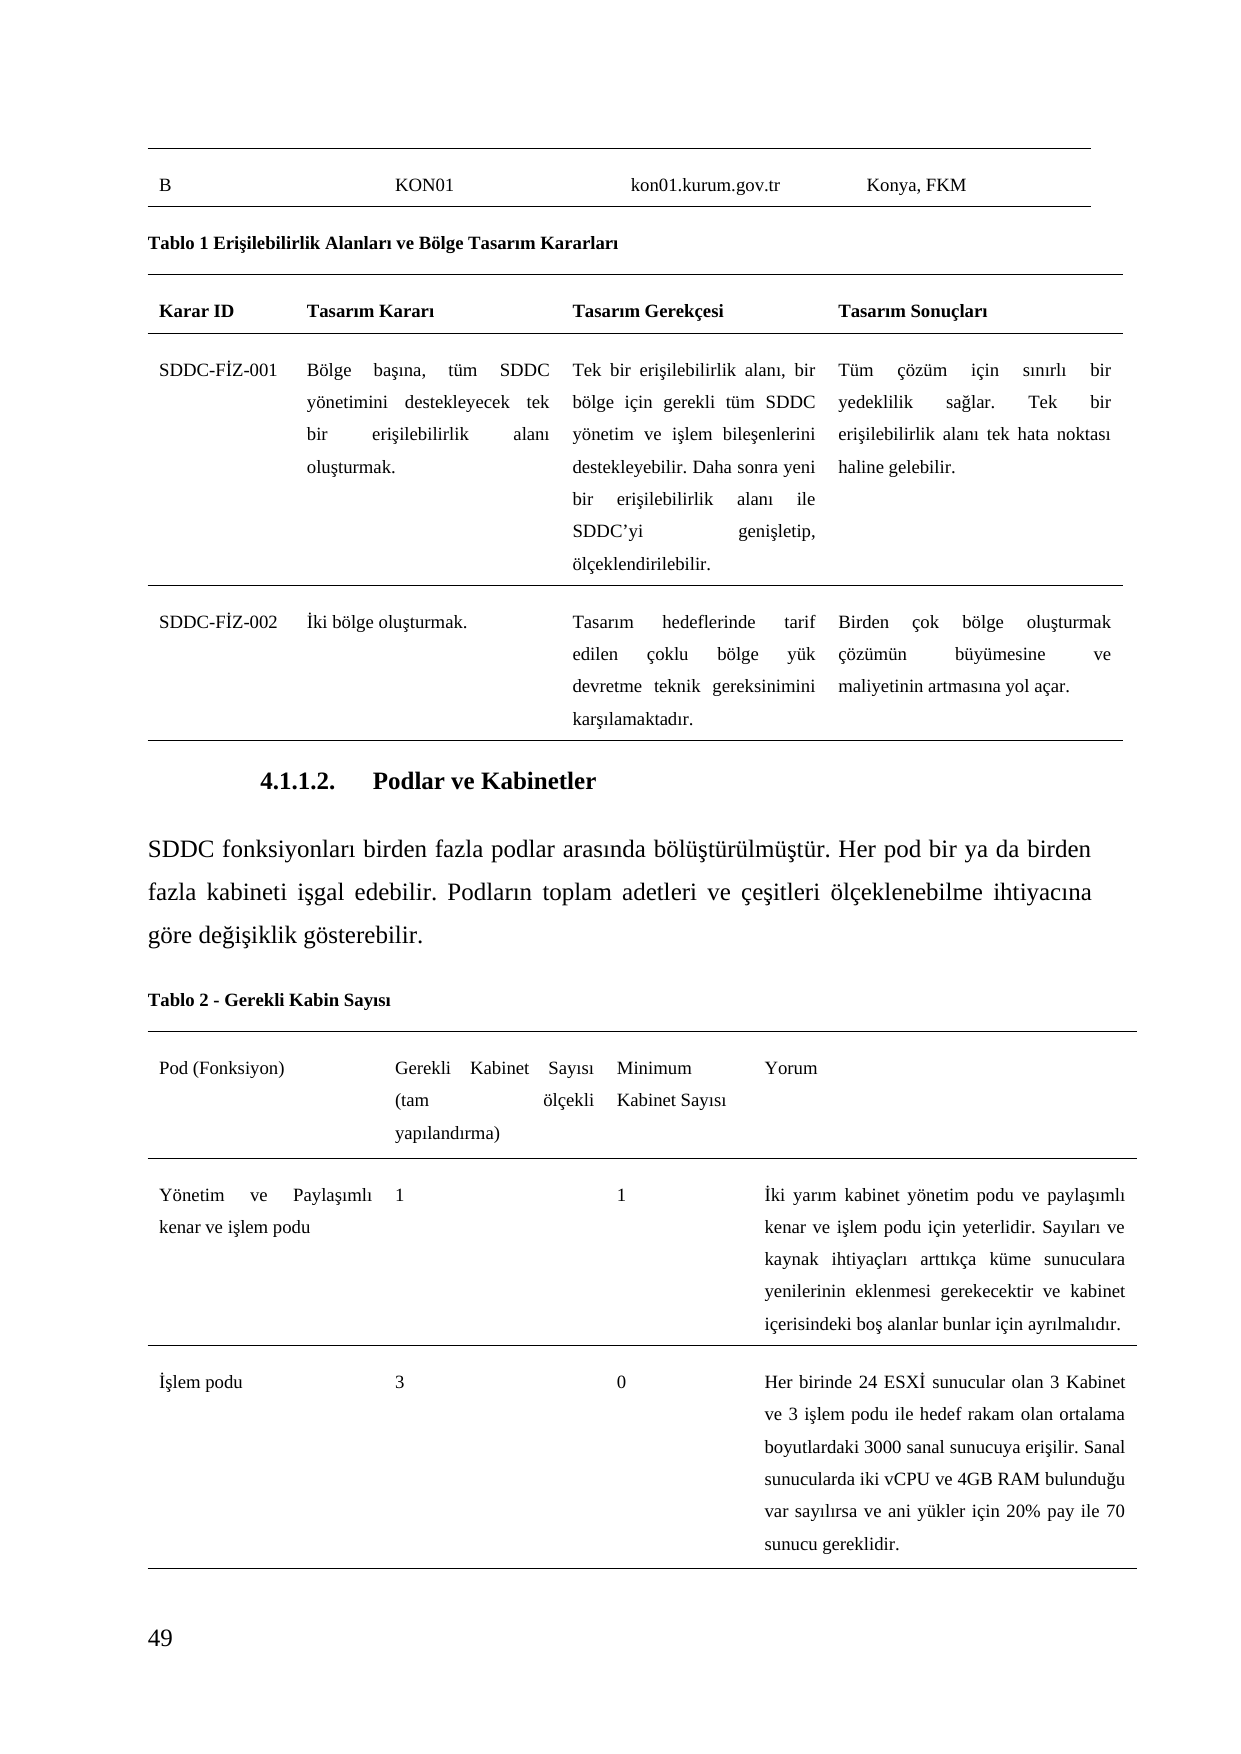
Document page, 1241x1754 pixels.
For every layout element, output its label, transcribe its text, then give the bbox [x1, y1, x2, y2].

table_header Yorum [753, 1032, 1137, 1157]
table_cell 1 [384, 1159, 605, 1345]
table_header Tasarım Gerekçesi [561, 275, 827, 333]
table_cell SDDC-FİZ-001 [148, 334, 295, 585]
table_cell 1 [605, 1159, 753, 1345]
text Tablo 2 - Gerekli Kabin Sayısı [148, 988, 1093, 1010]
table_cell İşlem podu [148, 1346, 383, 1568]
table_cell İki bölge oluşturmak. [295, 586, 561, 740]
table_cell Konya, FKM [855, 149, 1091, 206]
text SDDC fonksiyonları birden fazla podlar arasında bölüştürülmüştür. Her pod bir ya da birden fazla kabineti işgal edebilir. Podların toplam adetleri ve çeşitleri ölçeklenebilme ihtiyacına göre değişiklik gösterebilir. [148, 834, 1093, 949]
table_header Tasarım Sonuçları [827, 275, 1123, 333]
table_cell KON01 [384, 149, 619, 206]
table_cell 0 [605, 1346, 753, 1568]
table_header Karar ID [148, 275, 295, 333]
text Tablo 1 Erişilebilirlik Alanları ve Bölge Tasarım Kararları [148, 232, 1093, 253]
table_cell İki yarım kabinet yönetim podu ve paylaşımlı kenar ve işlem podu için yeterlidir. Sayıları ve kaynak ihtiyaçları arttıkça küme sunuculara yenilerinin eklenmesi gerekecektir ve kabinet içerisindeki boş alanlar bunlar için ayrılmalıdır. [753, 1159, 1137, 1345]
table_cell B [148, 149, 383, 206]
table_cell Yönetim ve Paylaşımlı kenar ve işlem podu [148, 1159, 383, 1345]
list Podlar ve Kabinetler [260, 766, 1093, 795]
table_header Gerekli Kabinet Sayısı (tam ölçekli yapılandırma) [384, 1032, 605, 1157]
table_cell 3 [384, 1346, 605, 1568]
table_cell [753, 1346, 1137, 1568]
table_cell Birden çok bölge oluşturmak çözümün büyümesine ve maliyetinin artmasına yol açar. [827, 586, 1123, 740]
table_cell Tasarım hedeflerinde tarif edilen çoklu bölge yük devretme teknik gereksinimini karşılamaktadır. [561, 586, 827, 740]
table_cell Bölge başına, tüm SDDC yönetimini destekleyecek tek bir erişilebilirlik alanı oluşturmak. [295, 334, 561, 585]
table_header Tasarım Kararı [295, 275, 561, 333]
table_cell Tüm çözüm için sınırlı bir yedeklilik sağlar. Tek bir erişilebilirlik alanı tek hata noktası haline gelebilir. [827, 334, 1123, 585]
table_cell Tek bir erişilebilirlik alanı, bir bölge için gerekli tüm SDDC yönetim ve işlem bileşenlerini destekleyebilir. Daha sonra yeni bir erişilebilirlik alanı ile SDDC’yi genişletip, ölçeklendirilebilir. [561, 334, 827, 585]
table_header Minimum Kabinet Sayısı [605, 1032, 753, 1157]
table_header Pod (Fonksiyon) [148, 1032, 383, 1157]
table_cell SDDC-FİZ-002 [148, 586, 295, 740]
table_cell kon01.kurum.gov.tr [619, 149, 855, 206]
